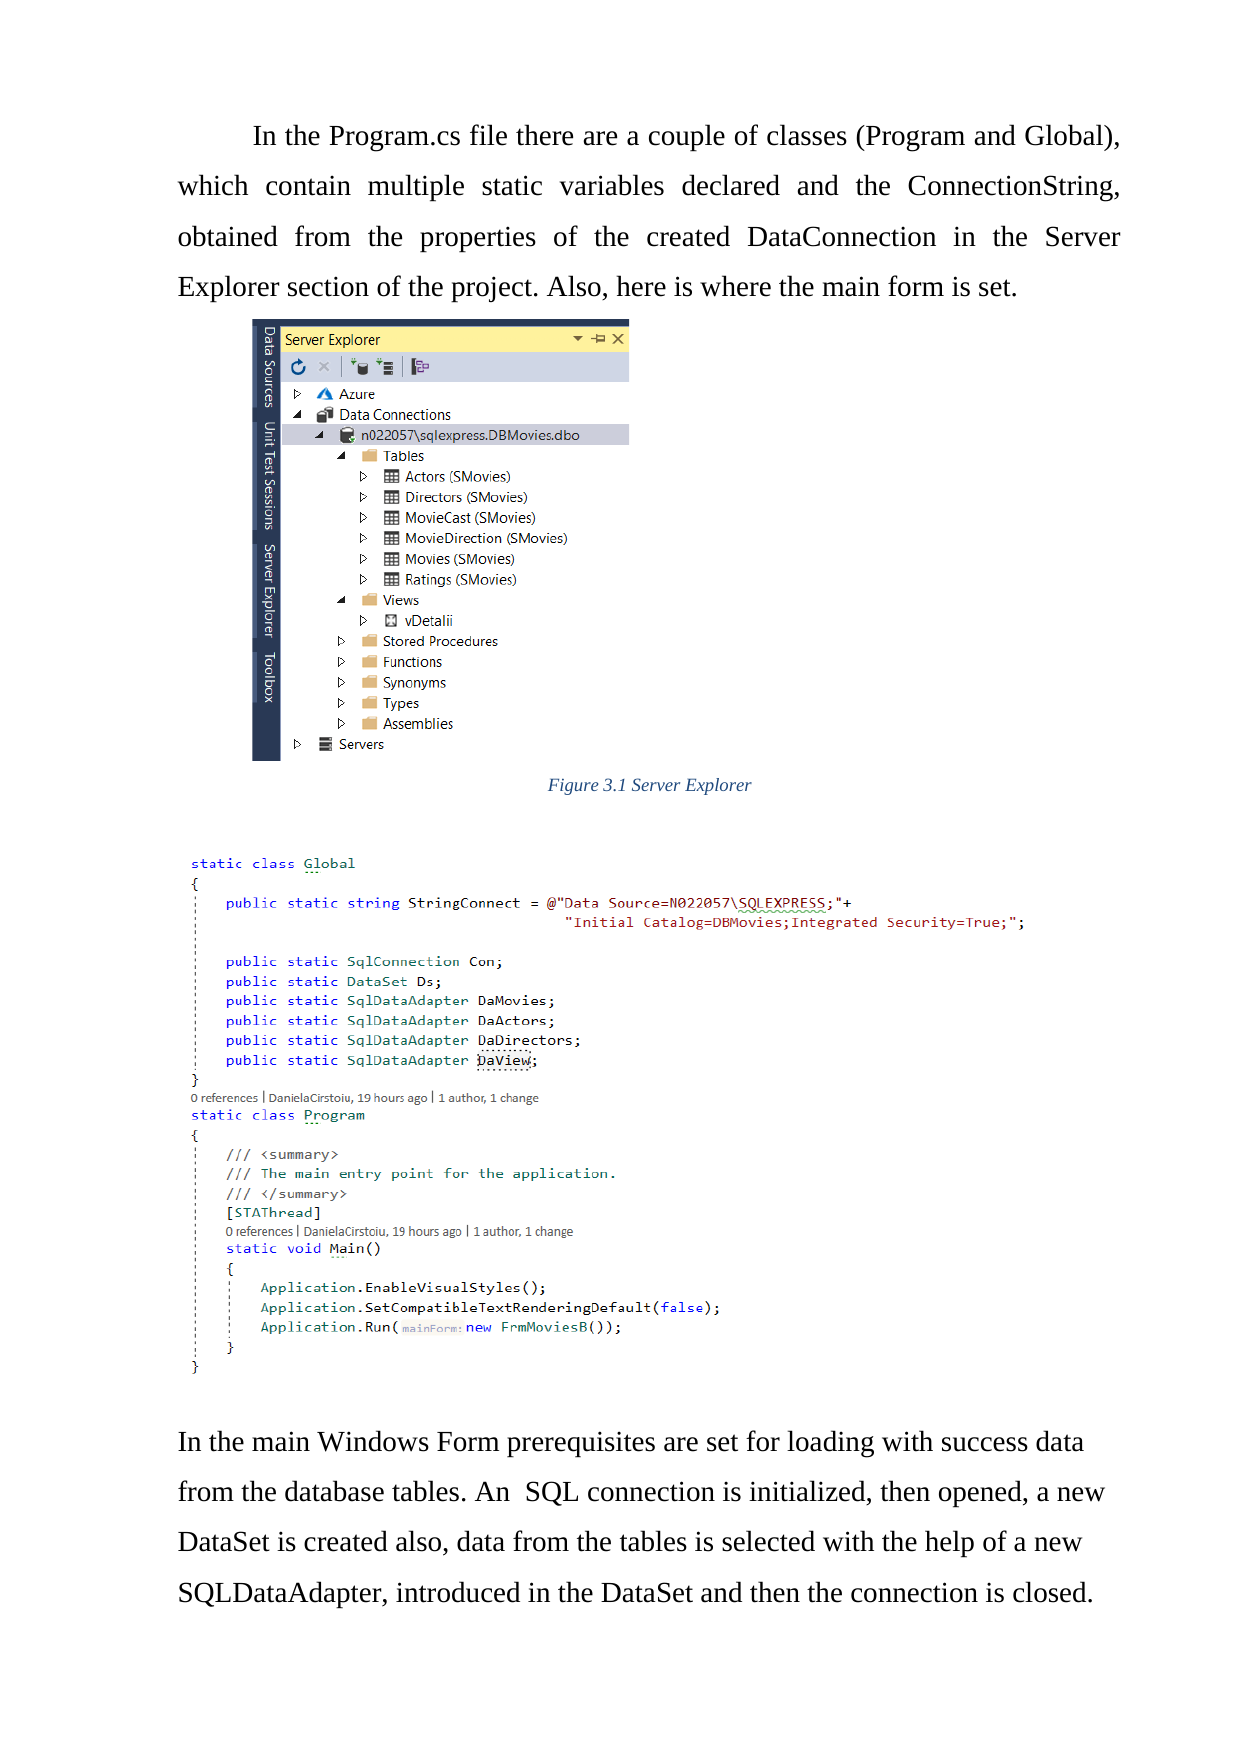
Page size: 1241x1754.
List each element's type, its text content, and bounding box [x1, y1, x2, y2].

text In the Program.cs file there are a couple of classes (Program and Global), which contain multiple static variables declared and the ConnectionString, obtained from the properties of the created DataConnection in the Server Explorer section of the project. Also, here is where the main form is set. [177, 118, 1122, 303]
picture [252, 319, 630, 761]
text Figure 3.1 Server Explorer [177, 774, 1122, 796]
text In the main Windows Form prerequisites are set for loading with success data from the database tables. An SQL connection is initialized, then opened, a new DataSet is created also, data from the tables is selected with the help of a new SQLDataAdapter, introduced in the DataSet and then the connection is closed. [177, 1424, 1122, 1608]
picture [184, 856, 1029, 1374]
